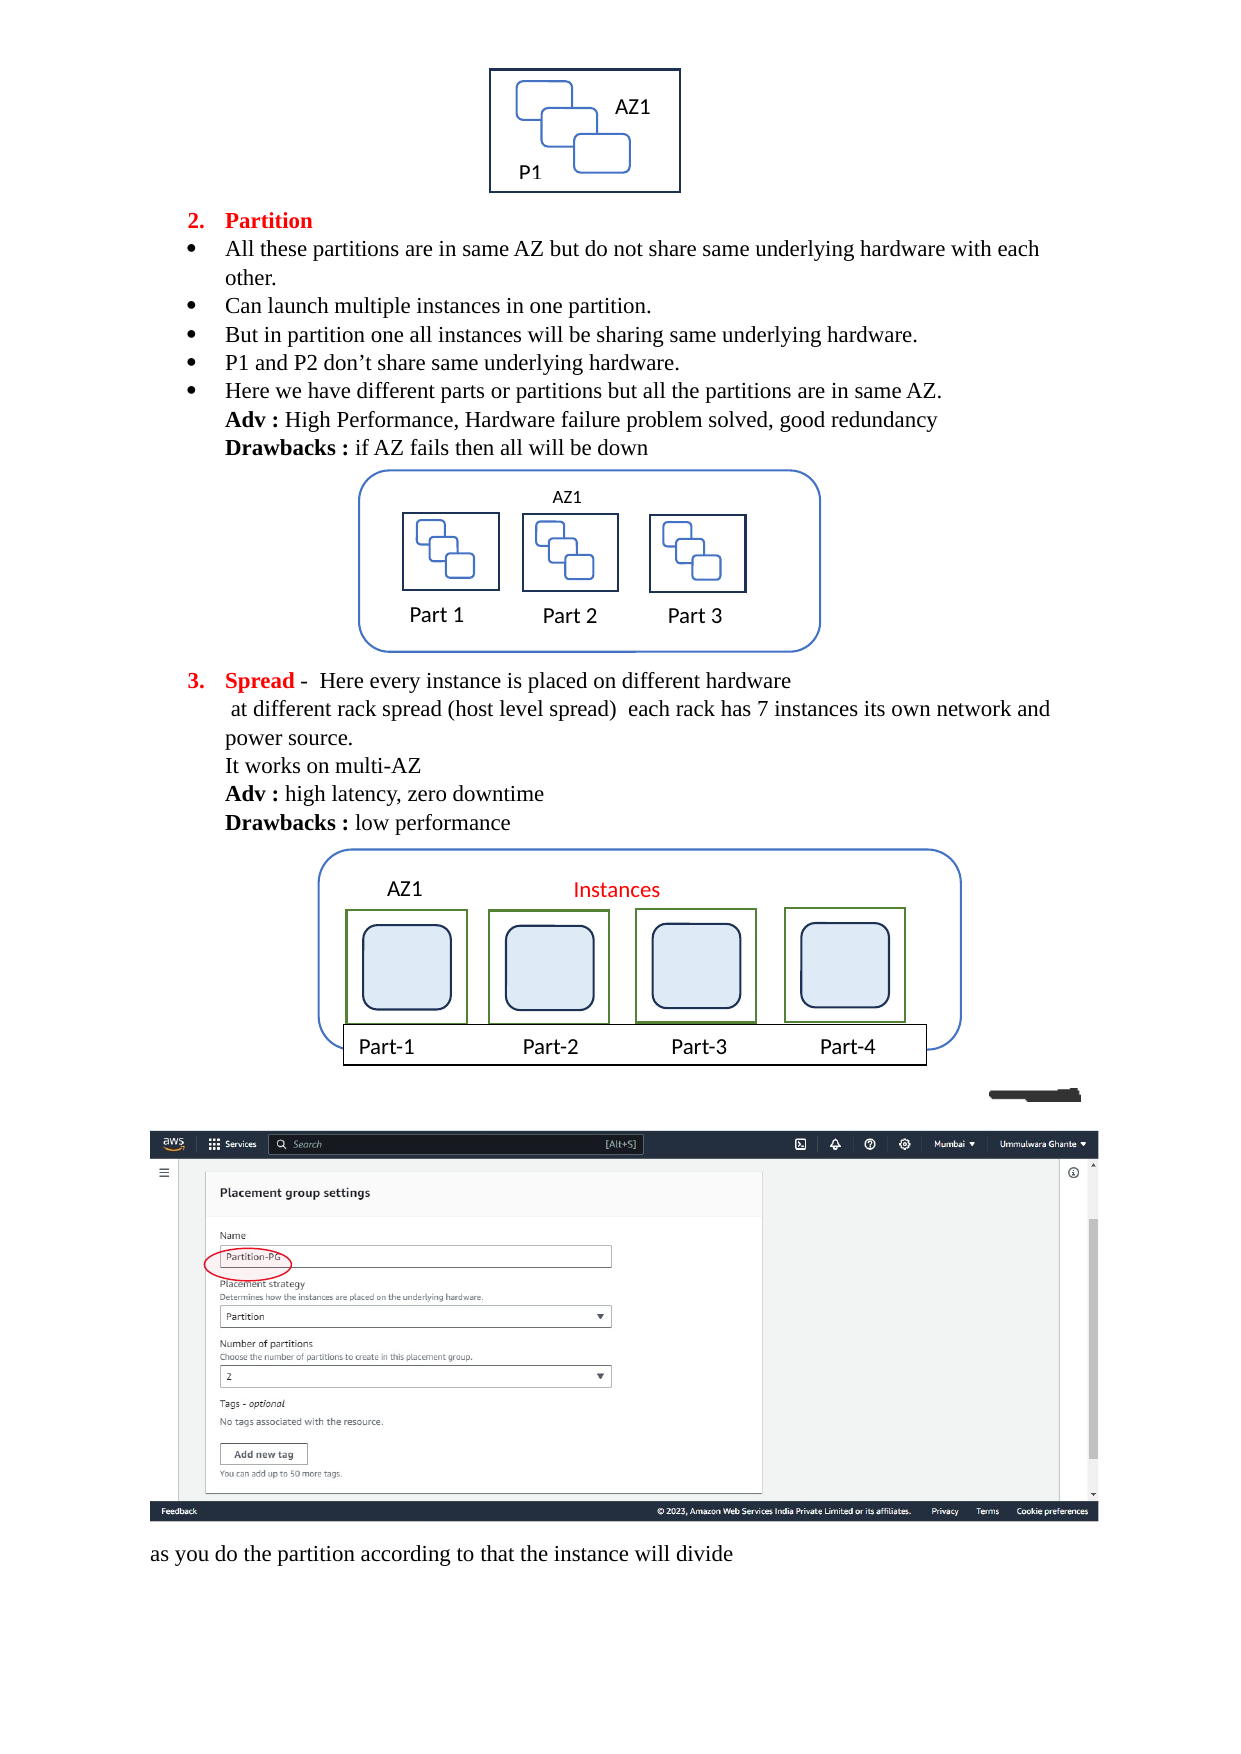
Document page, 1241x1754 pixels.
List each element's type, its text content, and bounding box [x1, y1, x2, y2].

list Adv : High Performance, Hardware failure problem solved, good redundancy [225, 406, 1090, 432]
list Drawbacks : low performance [225, 809, 1090, 835]
list It works on multi-AZ [225, 752, 1090, 778]
list P1 and P2 don’t share same underlying hardware. [187, 349, 1090, 375]
list All these partitions are in same AZ but do not share same underlying hardware with each other. [187, 235, 1090, 290]
list Partition [187, 207, 1090, 233]
list Drawbacks : if AZ fails then all will be down [225, 434, 1090, 461]
list But in partition one all instances will be sharing same underlying hardware. [187, 321, 1090, 347]
list Can launch multiple instances in one partition. [187, 292, 1090, 318]
text as you do the partition according to that the instance will divide [150, 1540, 1090, 1567]
list at different rack spread (host level spread) each rack has 7 instances its own network and power source. [225, 695, 1090, 750]
list Here we have different parts or partitions but all the partitions are in same AZ. [187, 377, 1090, 404]
picture [989, 1088, 1081, 1102]
picture [150, 1130, 1099, 1522]
list Adv : high latency, zero downtime [225, 781, 1090, 807]
list Spread - Here every instance is placed on different hardware [187, 667, 1090, 693]
